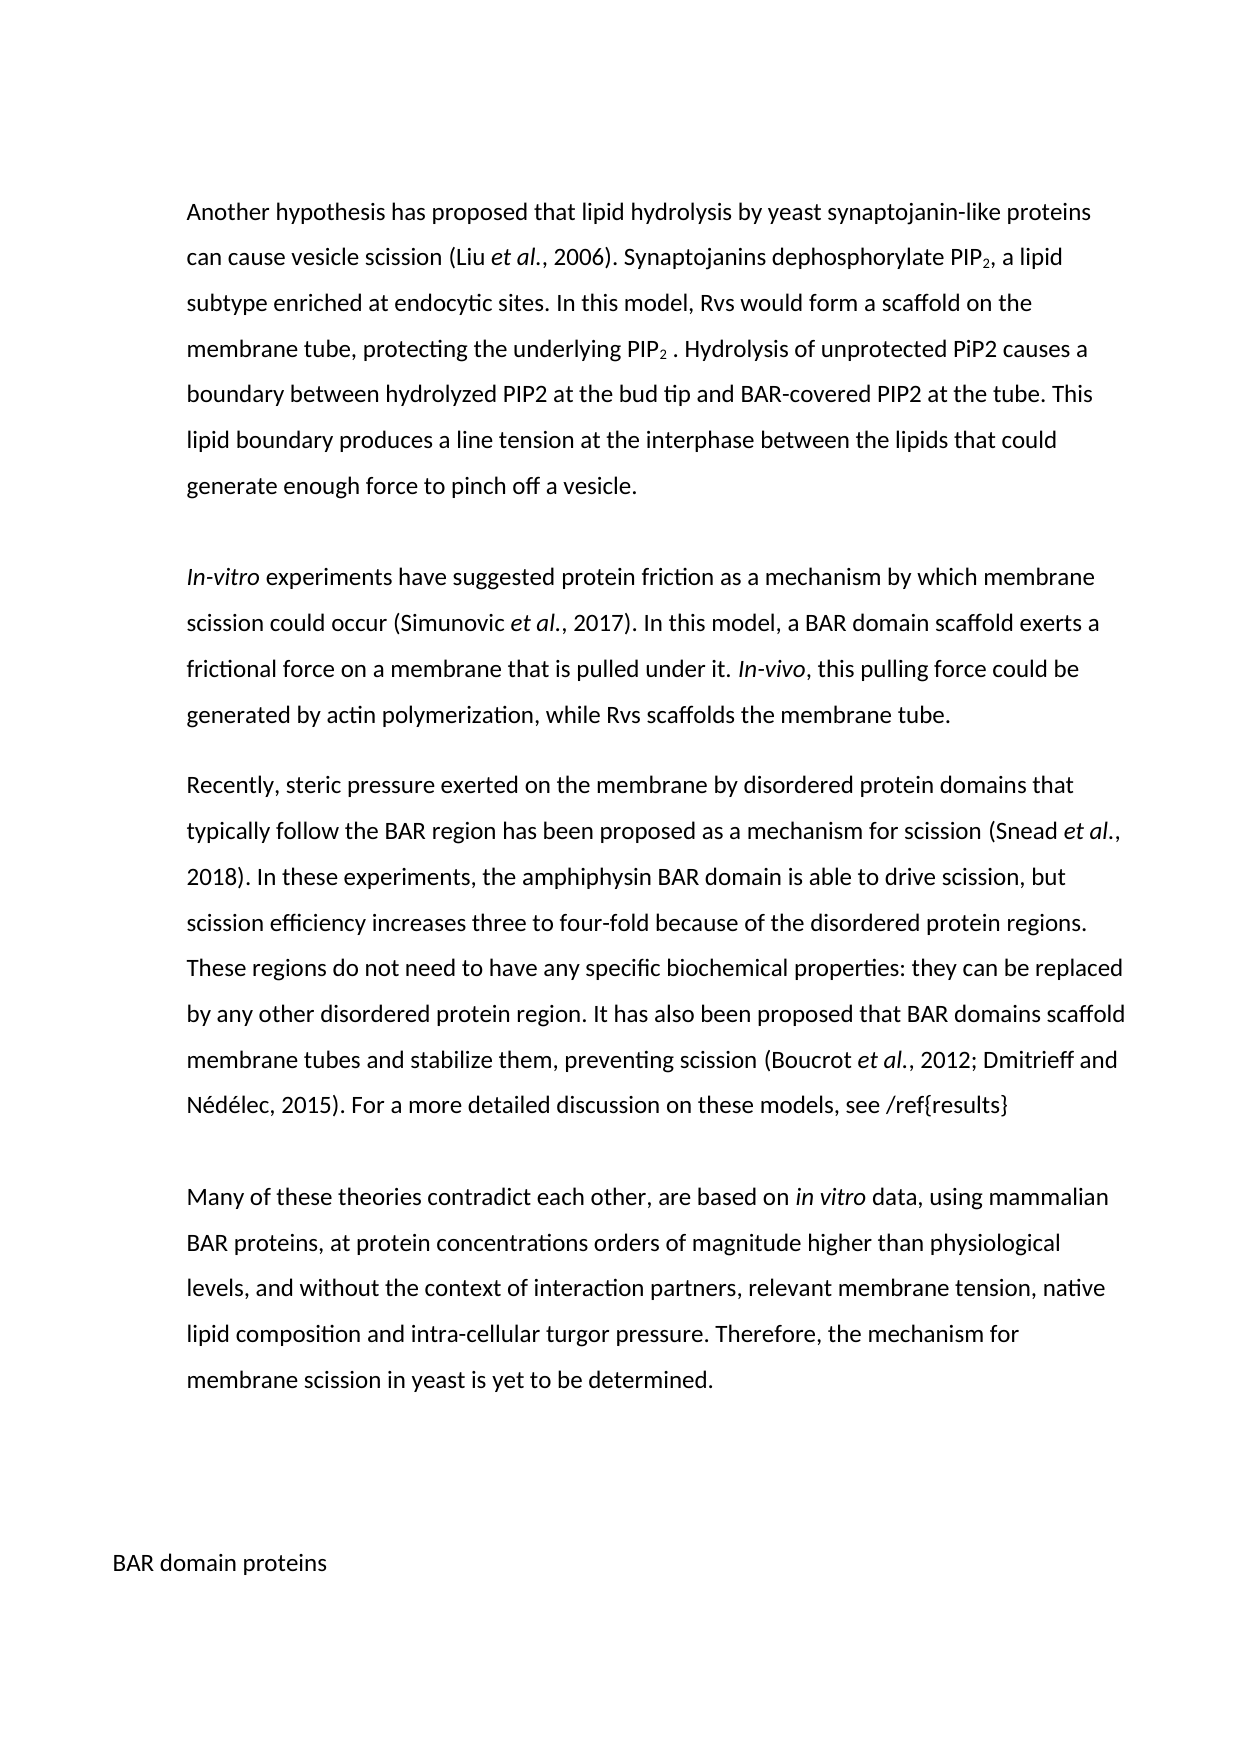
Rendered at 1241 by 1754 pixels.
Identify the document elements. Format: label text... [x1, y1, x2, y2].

text Another hypothesis has proposed that lipid hydrolysis by yeast synaptojanin-like proteins can cause vesicle scission (Liu et al., 2006). Synaptojanins dephosphorylate PIP2, a lipid subtype enriched at endocytic sites. In this model, Rvs would form a scaffold on the membrane tube, protecting the underlying PIP2 . Hydrolysis of unprotected PiP2 causes a boundary between hydrolyzed PIP2 at the bud tip and BAR-covered PIP2 at the tube. This lipid boundary produces a line tension at the interphase between the lipids that could generate enough force to pinch off a vesicle. [186, 196, 1128, 501]
text Recently, steric pressure exerted on the membrane by disordered protein domains that typically follow the BAR region has been proposed as a mechanism for scission (Snead et al., 2018). In these experiments, the amphiphysin BAR domain is able to drive scission, but scission efficiency increases three to four-fold because of the disordered protein regions. These regions do not need to have any specific biochemical properties: they can be replaced by any other disordered protein region. It has also been proposed that BAR domains scaffold membrane tubes and stabilize them, preventing scission (Boucrot et al., 2012; Dmitrieff and Nédélec, 2015). For a more detailed discussion on these models, see /ref{results} [186, 769, 1128, 1120]
text BAR domain proteins [112, 1547, 1128, 1577]
text Many of these theories contradict each other, are based on in vitro data, using mammalian BAR proteins, at protein concentrations orders of magnitude higher than physiological levels, and without the context of interaction partners, relevant membrane tension, native lipid composition and intra-cellular turgor pressure. Therefore, the mechanism for membrane scission in yeast is yet to be determined. [186, 1181, 1128, 1394]
text In-vitro experiments have suggested protein friction as a mechanism by which membrane scission could occur (Simunovic et al., 2017). In this model, a BAR domain scaffold exerts a frictional force on a membrane that is pulled under it. In-vivo, this pulling force could be generated by actin polymerization, while Rvs scaffolds the membrane tube. [186, 562, 1128, 729]
